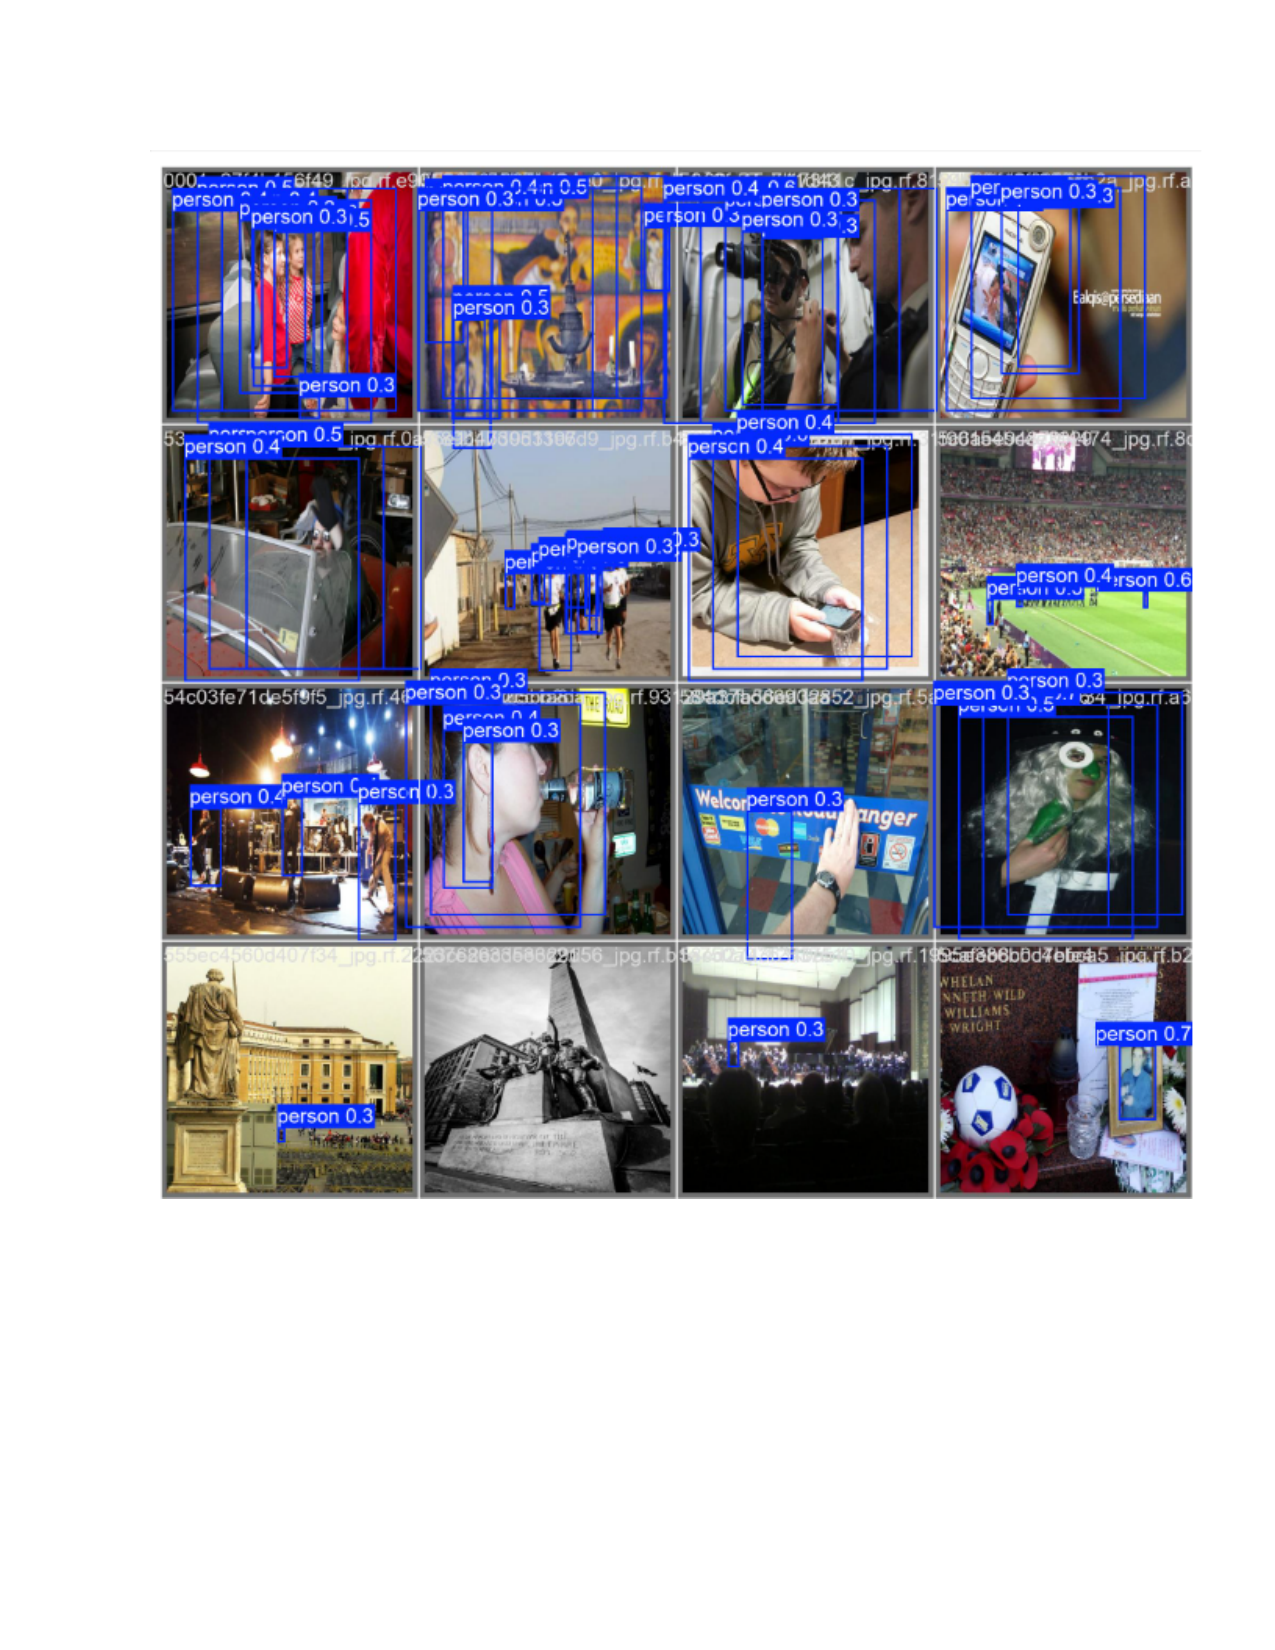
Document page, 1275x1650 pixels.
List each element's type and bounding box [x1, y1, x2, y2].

picture [150, 150, 1202, 1199]
